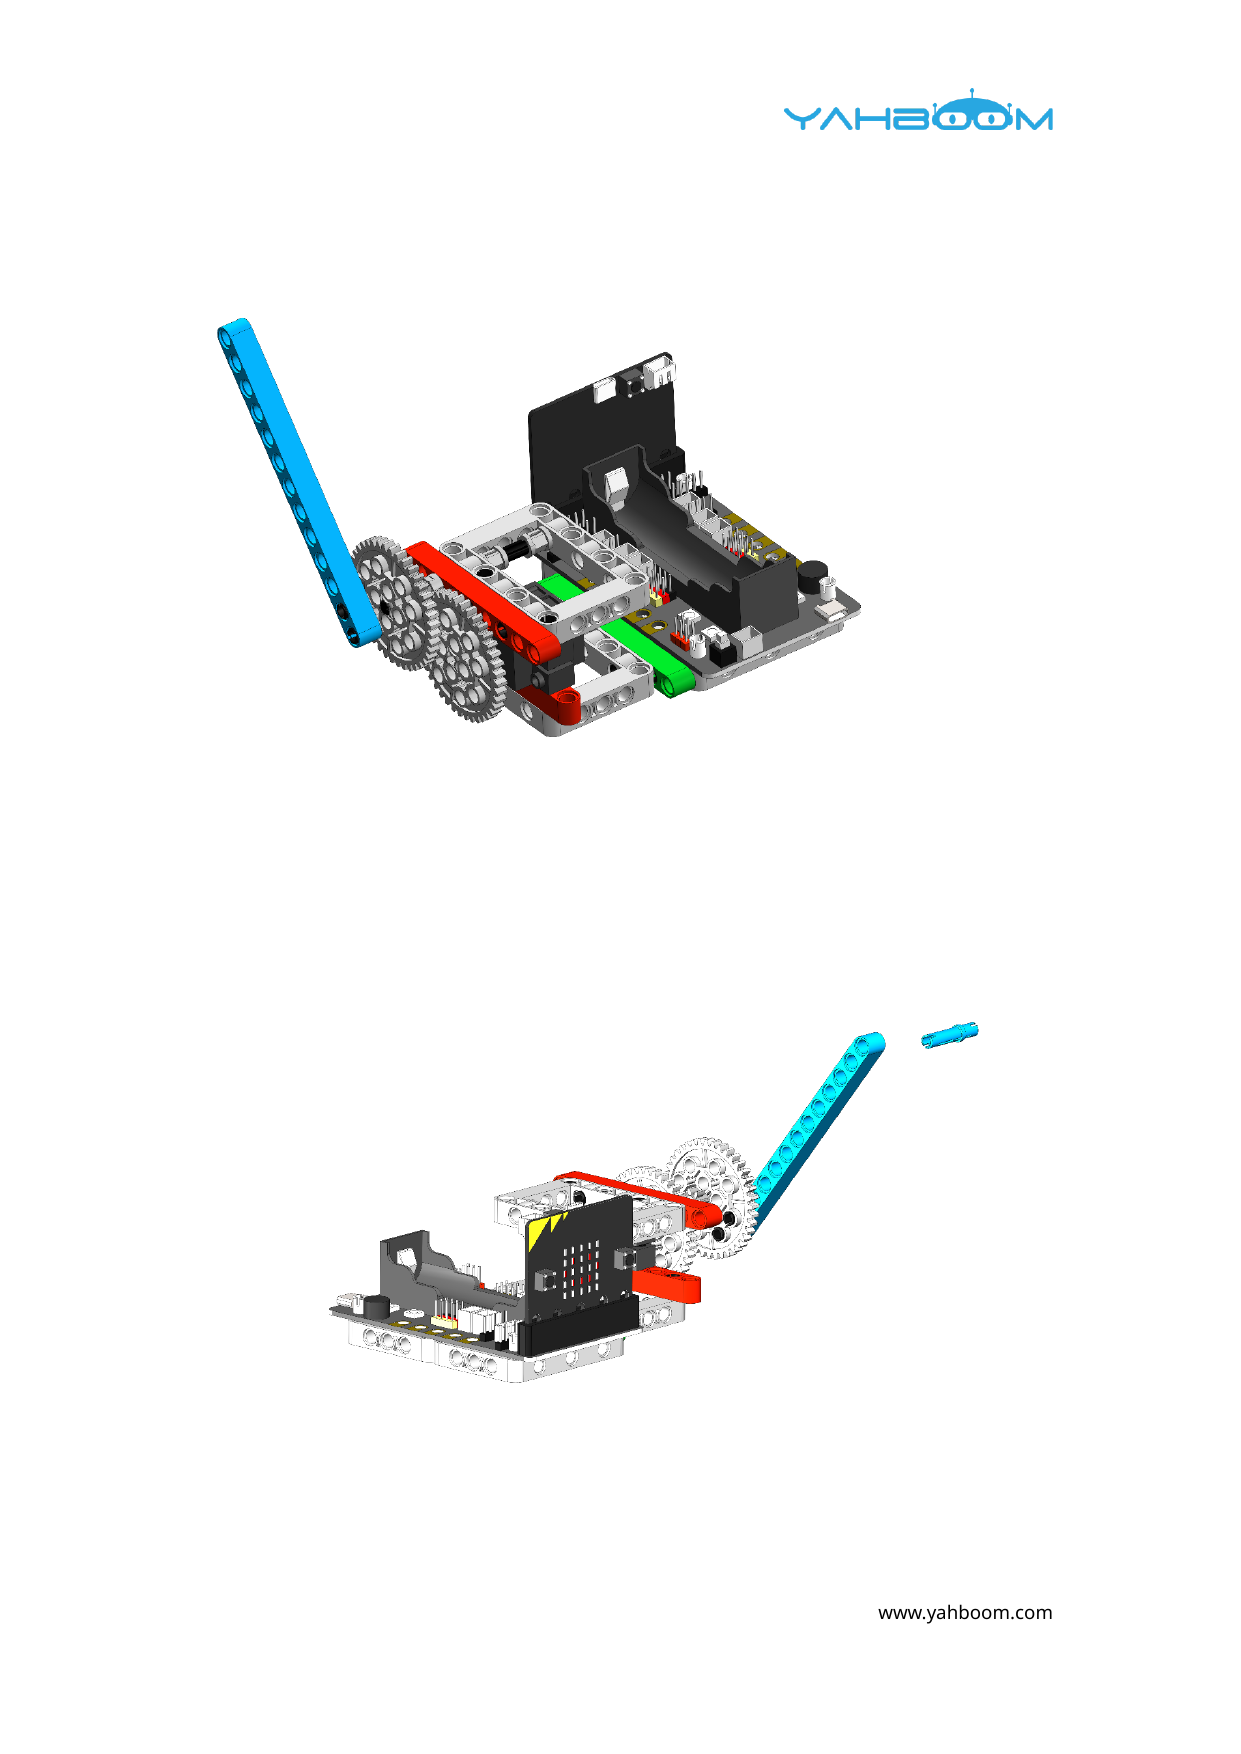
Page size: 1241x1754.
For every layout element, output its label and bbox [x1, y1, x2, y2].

picture [187, 159, 1053, 829]
picture [784, 88, 1053, 130]
picture [187, 842, 1053, 1511]
